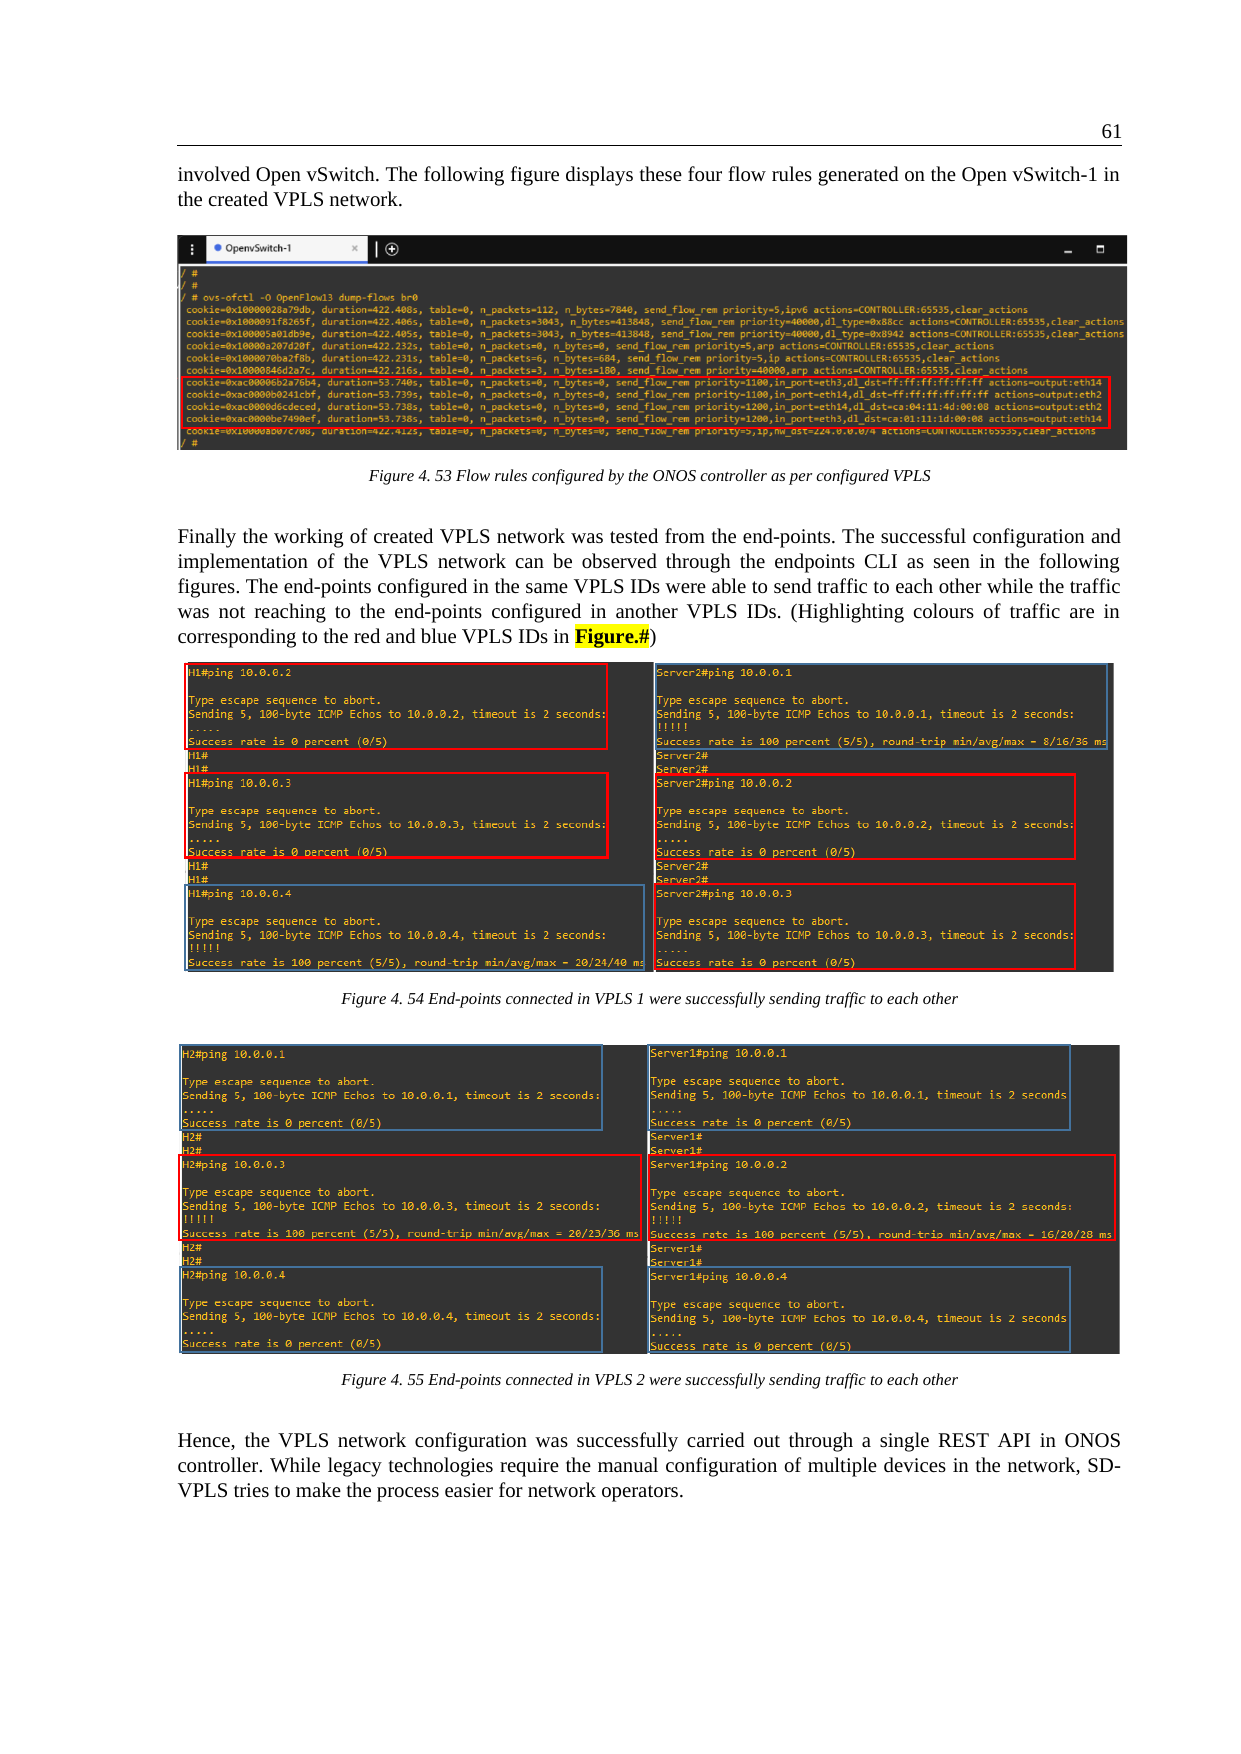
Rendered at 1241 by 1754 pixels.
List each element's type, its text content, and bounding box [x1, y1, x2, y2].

picture [180, 1156, 640, 1239]
text Figure 4. 55 End-points connected in VPLS 2 were successfully sending traffic to each other [177, 1370, 1122, 1389]
picture [177, 235, 1128, 450]
text Figure 4. 54 End-points connected in VPLS 1 were successfully sending traffic to each other [177, 989, 1122, 1008]
picture [186, 665, 606, 748]
picture [186, 774, 606, 856]
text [177, 161, 1122, 211]
text Hence, the VPLS network configuration was successfully carried out through a single REST API in ONOS controller. While legacy technologies require the manual configuration of multiple devices in the network, SD-VPLS tries to make the process easier for network operators. [177, 1427, 1122, 1502]
picture [185, 662, 1114, 972]
picture [181, 1046, 601, 1129]
picture [179, 1045, 1120, 1354]
text Figure 4. 53 Flow rules configured by the ONOS controller as per configured VPLS [177, 466, 1122, 485]
picture [186, 886, 643, 969]
text Finally the working of created VPLS network was tested from the end-points. The successful configuration and implementation of the VPLS network can be observed through the endpoints CLI as seen in the following figures. The end-points configured in the same VPLS IDs were able to send traffic to each other while the traffic was not reaching to the end-points configured in another VPLS IDs. (Highlighting colours of traffic are in corresponding to the red and blue VPLS IDs in Figure.#) [177, 523, 1122, 648]
picture [657, 665, 1106, 748]
picture [649, 1046, 1069, 1129]
picture [181, 1268, 601, 1351]
